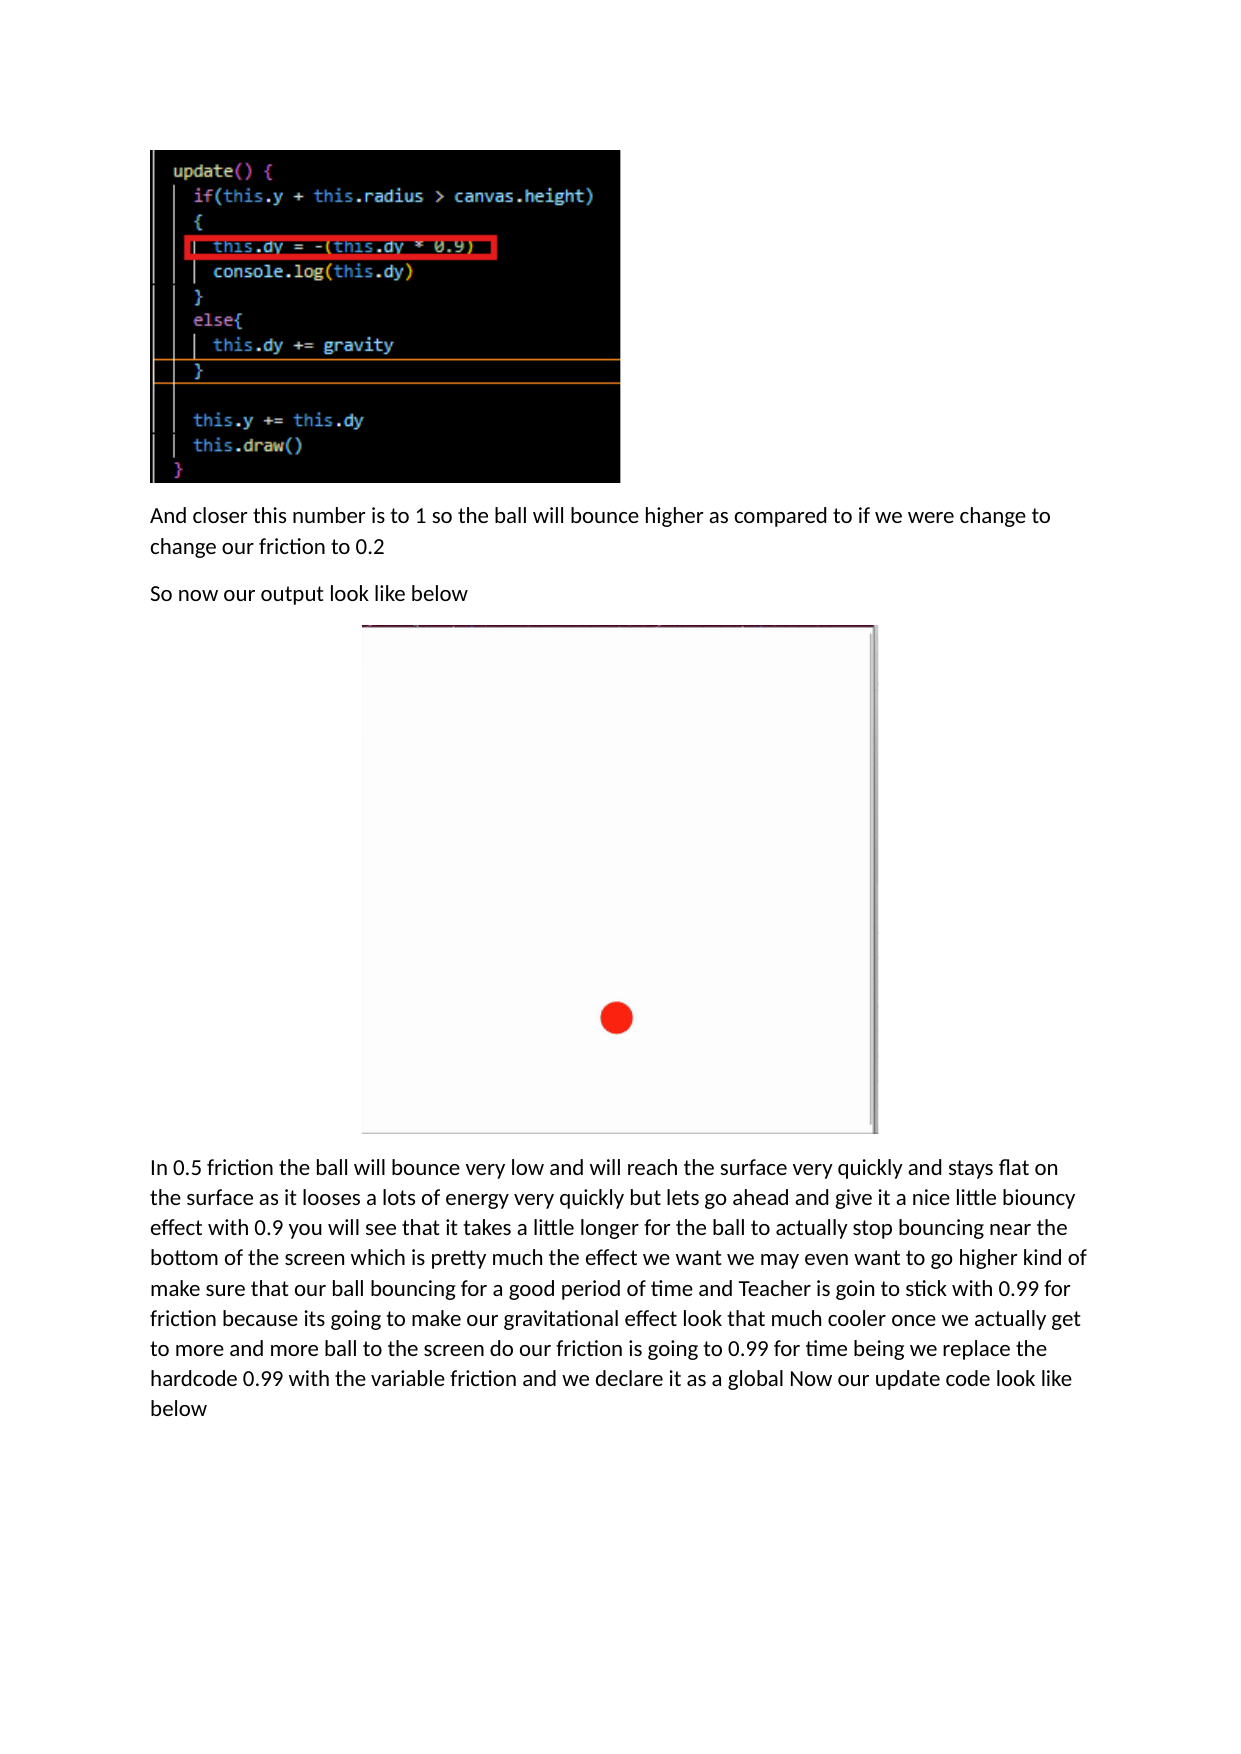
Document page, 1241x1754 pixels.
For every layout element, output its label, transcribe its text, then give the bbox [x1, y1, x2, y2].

text And closer this number is to 1 so the ball will bounce higher as compared to if we were change to change our friction to 0.2 [150, 502, 1090, 560]
text So now our output look like below [150, 579, 1090, 607]
picture [361, 625, 879, 1134]
picture [150, 150, 621, 483]
text In 0.5 friction the ball will bounce very low and will reach the surface very quickly and stays flat on the surface as it looses a lots of energy very quickly but lets go ahead and give it a nice little biouncy effect with 0.9 you will see that it takes a little longer for the ball to actually stop bouncing near the bottom of the screen which is pretty much the effect we want we may even want to go higher kind of make sure that our ball bouncing for a good period of time and Teacher is goin to stick with 0.99 for friction because its going to make our gravitational effect look that much cooler once we actually get to more and more ball to the screen do our friction is going to 0.99 for time being we replace the hardcode 0.99 with the variable friction and we declare it as a global Now our update code look like below [150, 1153, 1090, 1422]
